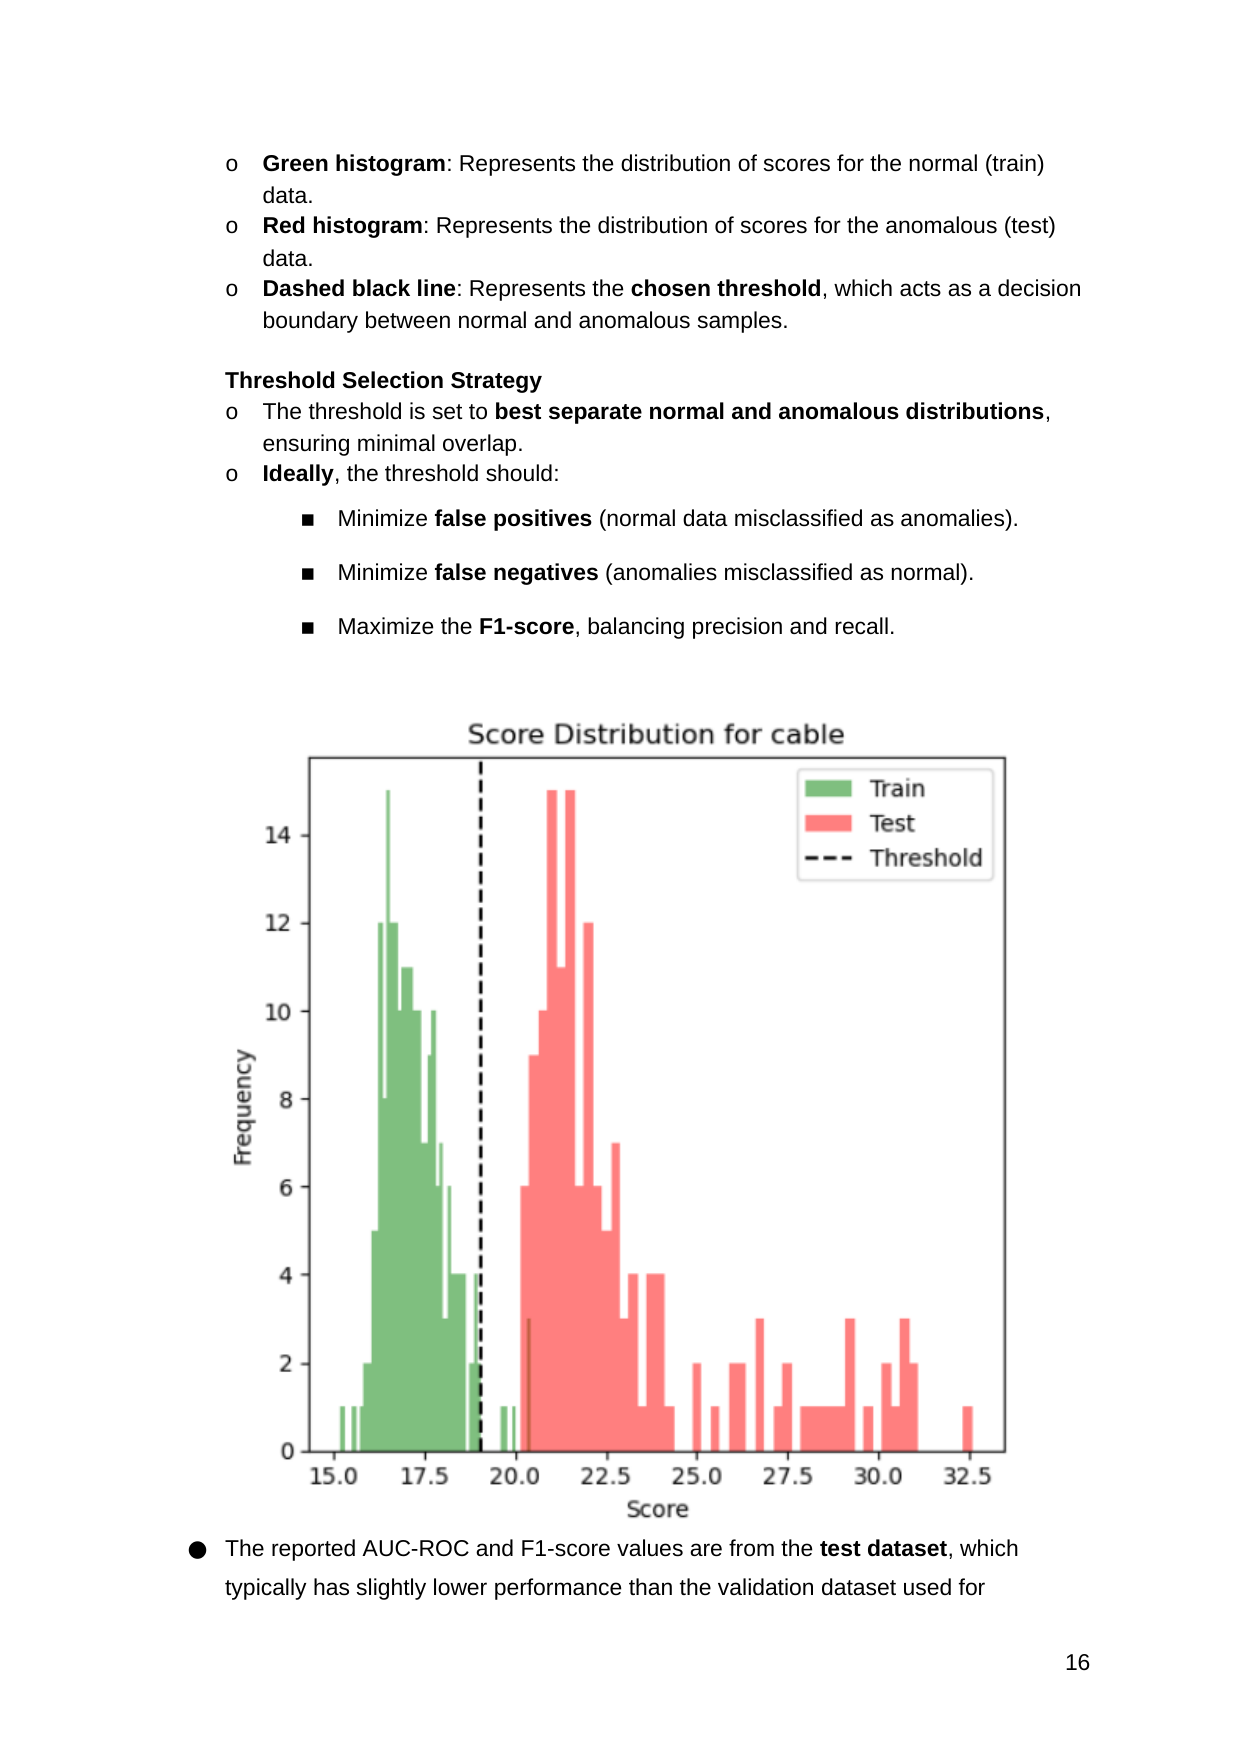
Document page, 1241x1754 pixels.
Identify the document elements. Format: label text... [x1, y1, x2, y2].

list Dashed black line: Represents the chosen threshold, which acts as a decision boundary between normal and anomalous samples. [225, 275, 1090, 333]
list Minimize false positives (normal data misclassified as anomalies). [300, 492, 1090, 539]
picture [225, 714, 1047, 1519]
list Minimize false negatives (anomalies misclassified as normal). [300, 546, 1090, 593]
text Threshold Selection Strategy [225, 367, 1090, 394]
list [187, 1523, 1090, 1600]
list Ideally, the threshold should: [225, 460, 1090, 488]
list The threshold is set to best separate normal and anomalous distributions, ensuring minimal overlap. [225, 398, 1090, 456]
list Green histogram: Represents the distribution of scores for the normal (train) data. [225, 150, 1090, 208]
list Maximize the F1-score, balancing precision and recall. [300, 600, 1090, 647]
list Red histogram: Represents the distribution of scores for the anomalous (test) data. [225, 212, 1090, 271]
